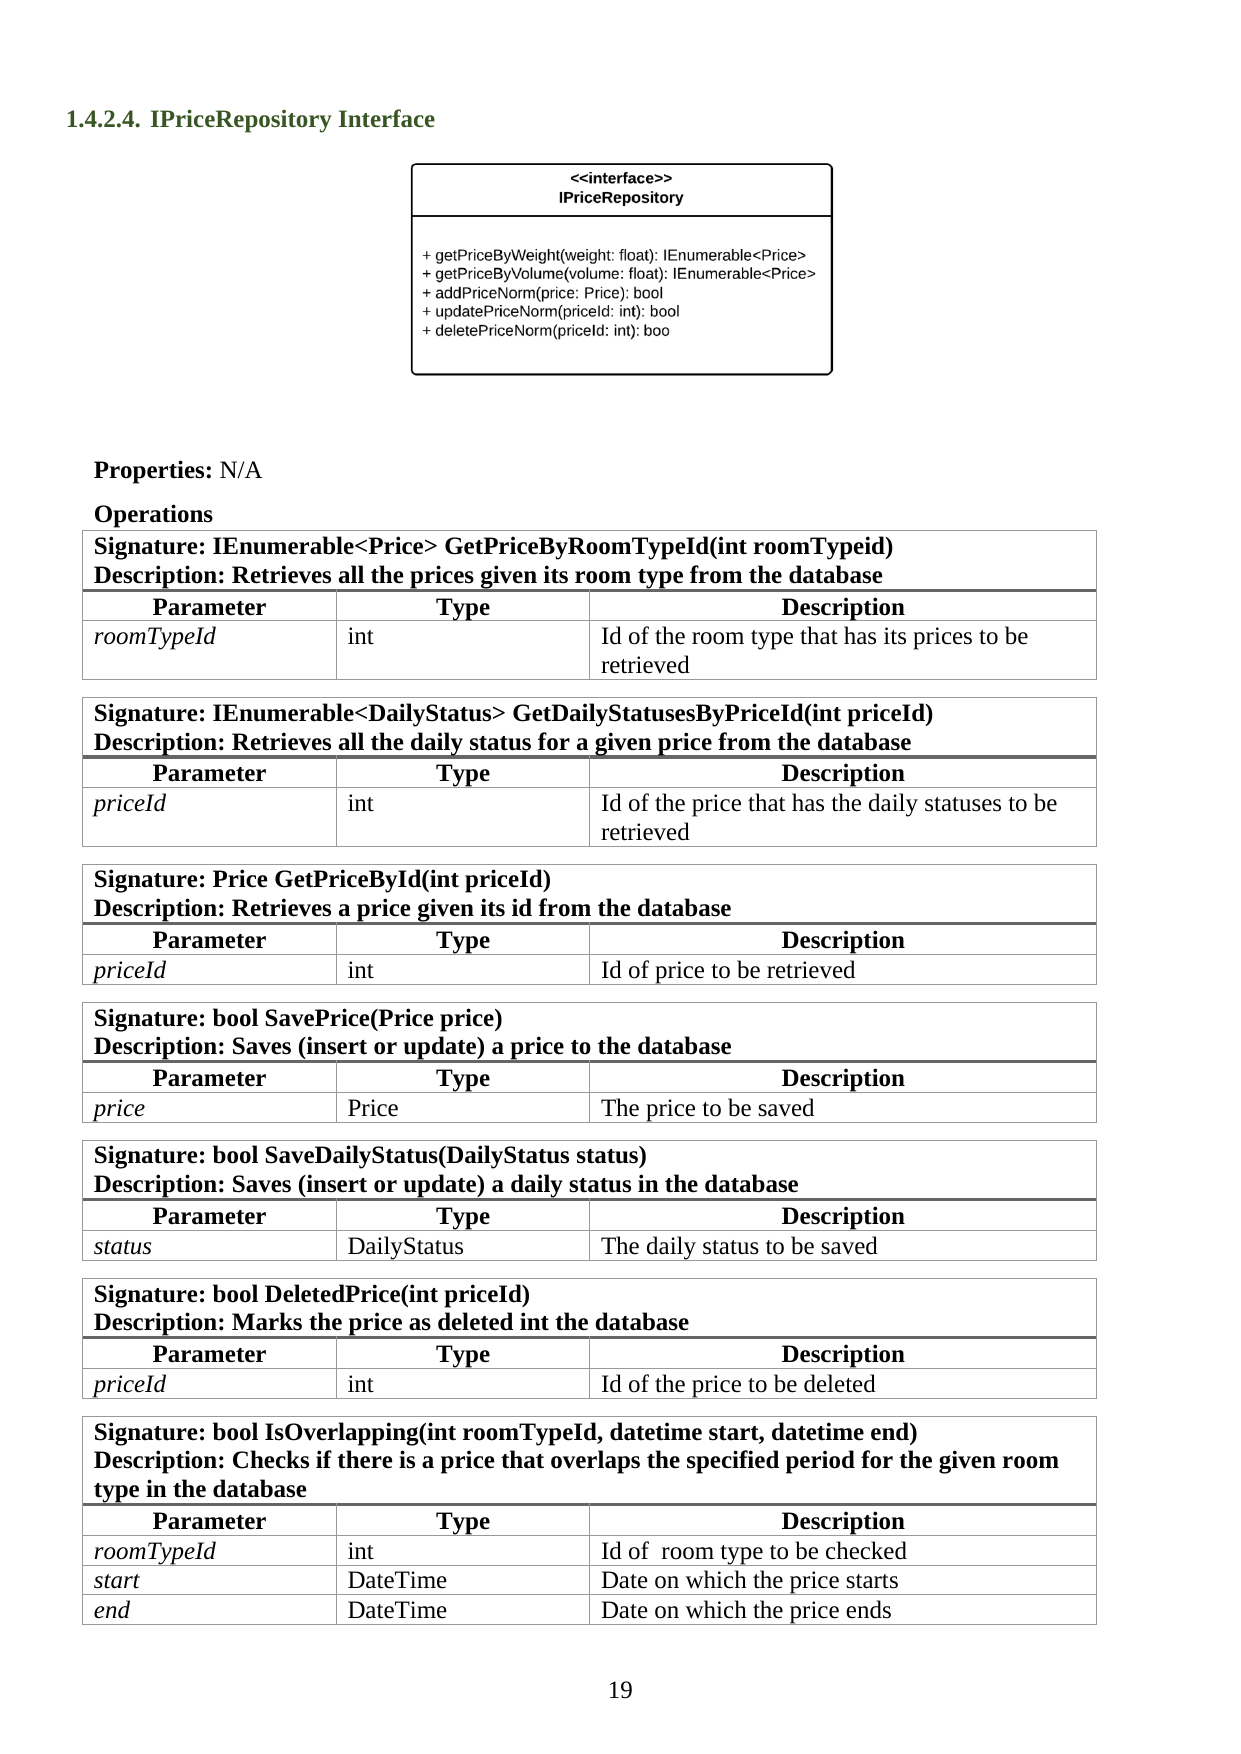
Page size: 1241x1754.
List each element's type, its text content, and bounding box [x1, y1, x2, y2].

table_cell Date on which the price starts [590, 1566, 1096, 1594]
table_cell Type [337, 1201, 589, 1230]
table_cell Parameter [83, 925, 336, 954]
table_cell Description [590, 592, 1096, 620]
text Operations [94, 499, 1146, 528]
table_header Signature: bool SavePrice(Price price) Description: Saves (insert or update) a price to the database [83, 1003, 1096, 1060]
table_cell Type [337, 1339, 589, 1368]
table_cell int [337, 1369, 589, 1398]
table_cell Description [590, 1063, 1096, 1092]
table_header Signature: bool DeletedPrice(int priceId) Description: Marks the price as deleted int the database [83, 1279, 1096, 1336]
table_cell Type [337, 1063, 589, 1092]
table_cell Type [337, 925, 589, 954]
table_header Signature: bool IsOverlapping(int roomTypeId, datetime start, datetime end) Description: Checks if there is a price that overlaps the specified period for the given room type in the database [83, 1417, 1096, 1503]
table_cell priceId [83, 788, 336, 846]
table_cell roomTypeId [83, 621, 336, 679]
table_cell price [83, 1093, 336, 1122]
table_cell roomTypeId [83, 1536, 336, 1564]
table_cell Parameter [83, 1063, 336, 1092]
table_cell DateTime [337, 1595, 589, 1624]
table_cell Type [337, 1506, 589, 1535]
table_cell end [83, 1595, 336, 1624]
table_cell Id of the price that has the daily statuses to be retrieved [590, 788, 1096, 846]
table_cell The daily status to be saved [590, 1231, 1096, 1260]
table_cell Description [590, 1506, 1096, 1535]
table_header Signature: Price GetPriceById(int priceId) Description: Retrieves a price given its id from the database [83, 865, 1096, 922]
table_cell Description [590, 759, 1096, 787]
table_cell Id of price to be retrieved [590, 955, 1096, 984]
table_cell Id of the price to be deleted [590, 1369, 1096, 1398]
text Properties: N/A [94, 455, 1146, 484]
table_cell Id of the room type that has its prices to be retrieved [590, 621, 1096, 679]
table_cell int [337, 621, 589, 679]
table_cell Price [337, 1093, 589, 1122]
table_header Signature: IEnumerable<Price> GetPriceByRoomTypeId(int roomTypeid) Description: Retrieves all the prices given its room type from the database [83, 531, 1096, 588]
table_cell status [83, 1231, 336, 1260]
table_cell Description [590, 925, 1096, 954]
table_cell The price to be saved [590, 1093, 1096, 1122]
table_cell int [337, 788, 589, 846]
picture [394, 147, 846, 389]
table_cell DateTime [337, 1566, 589, 1594]
table_header Signature: bool SaveDailyStatus(DailyStatus status) Description: Saves (insert or update) a daily status in the database [83, 1141, 1096, 1198]
table_cell int [337, 1536, 589, 1564]
table_cell Type [337, 592, 589, 620]
table_cell Parameter [83, 1506, 336, 1535]
table_cell Parameter [83, 759, 336, 787]
table_cell Parameter [83, 592, 336, 620]
table_cell Id of room type to be checked [590, 1536, 1096, 1564]
table_cell priceId [83, 1369, 336, 1398]
table_cell int [337, 955, 589, 984]
table_header Signature: IEnumerable<DailyStatus> GetDailyStatusesByPriceId(int priceId) Description: Retrieves all the daily status for a given price from the database [83, 698, 1096, 755]
table_cell Date on which the price ends [590, 1595, 1096, 1624]
table_cell Type [337, 759, 589, 787]
table_cell Parameter [83, 1201, 336, 1230]
table_cell Parameter [83, 1339, 336, 1368]
table_cell Description [590, 1339, 1096, 1368]
table_cell Description [590, 1201, 1096, 1230]
table_cell start [83, 1566, 336, 1594]
table_cell DailyStatus [337, 1231, 589, 1260]
table_cell priceId [83, 955, 336, 984]
subtitle IPriceRepository Interface [141, 104, 1146, 132]
